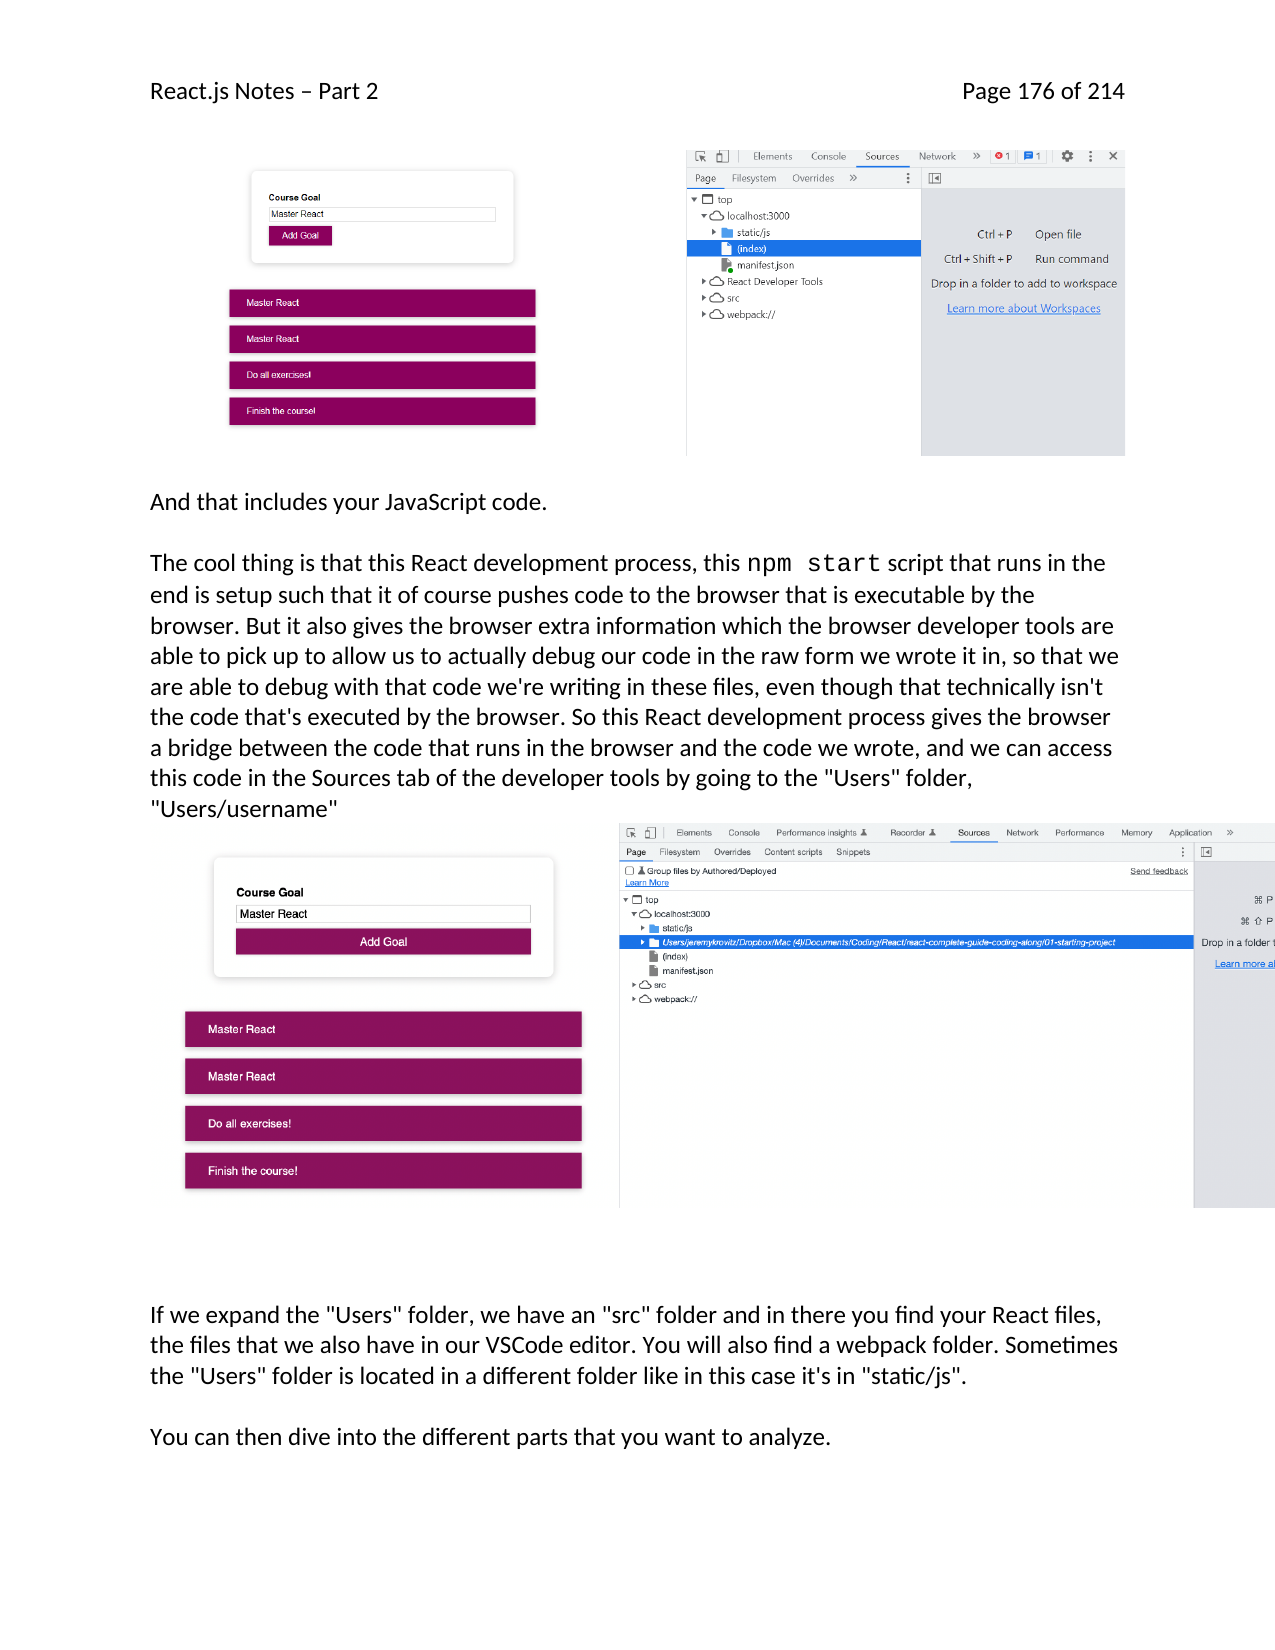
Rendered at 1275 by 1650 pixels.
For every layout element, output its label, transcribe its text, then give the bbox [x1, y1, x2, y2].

text You can then dive into the different parts that you want to analyze. [150, 1421, 1125, 1451]
text The cool thing is that this React development process, this npm start script that runs in the end is setup such that it of course pushes code to the browser that is executable by the browser. But it also gives the browser extra information which the browser developer tools are able to pick up to allow us to actually debug our code in the raw form we wrote it in, so that we are able to debug with that code we're writing in these files, even though that technically isn't the code that's executed by the browser. So this React development process gives the browser a bridge between the code that runs in the browser and the code we wrote, and we can access this code in the Sources tab of the developer tools by going to the "Users" folder, "Users/username" [150, 548, 1125, 823]
picture [150, 150, 1125, 456]
text And that includes your JavaScript code. [150, 487, 1125, 517]
picture [150, 823, 1275, 1208]
text If we expand the "Users" folder, we have an "src" folder and in there you find your React files, the files that we also have in our VSCode editor. You will also find a webpack folder. Sometimes the "Users" folder is located in a different folder like in this case it's in "static/js". [150, 1299, 1125, 1390]
